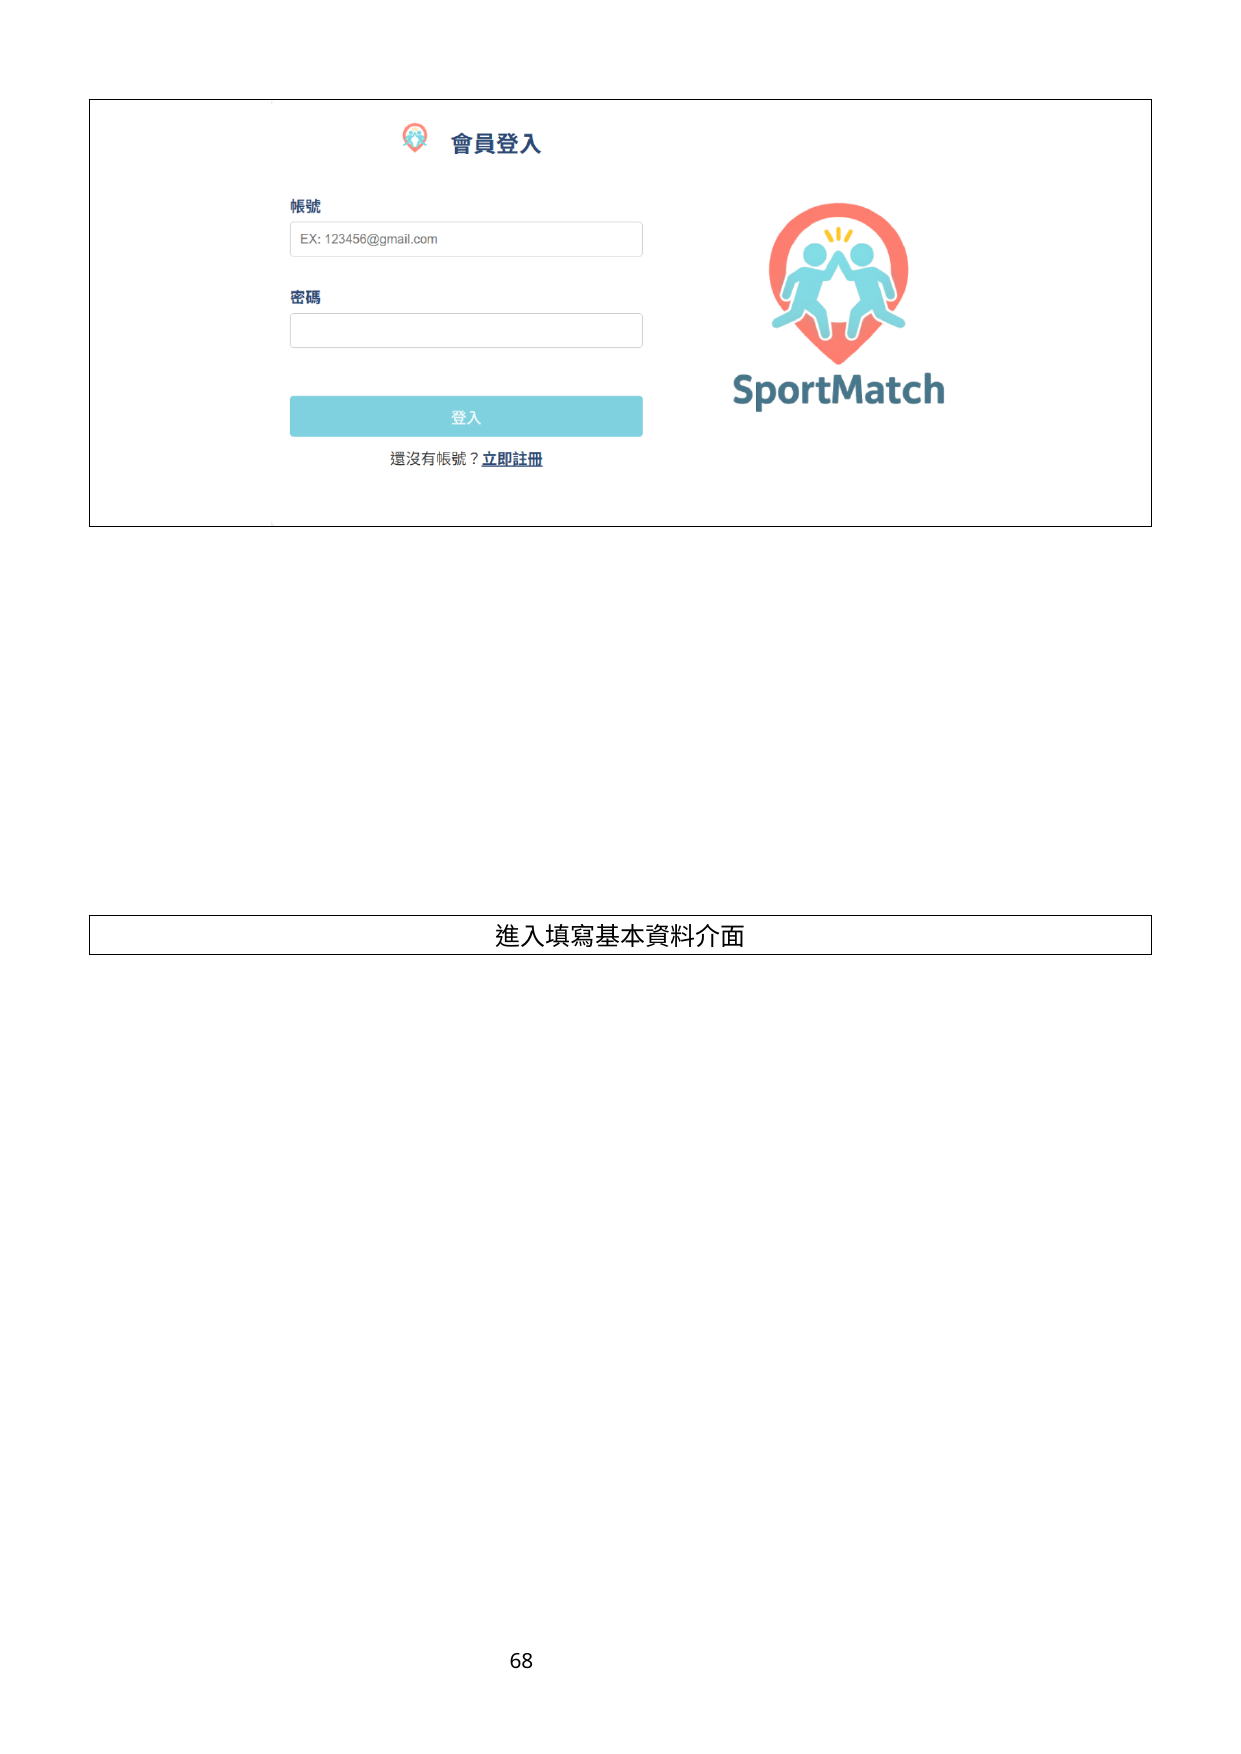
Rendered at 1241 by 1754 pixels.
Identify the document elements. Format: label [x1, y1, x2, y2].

picture [271, 101, 1028, 526]
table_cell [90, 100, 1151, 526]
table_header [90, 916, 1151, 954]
